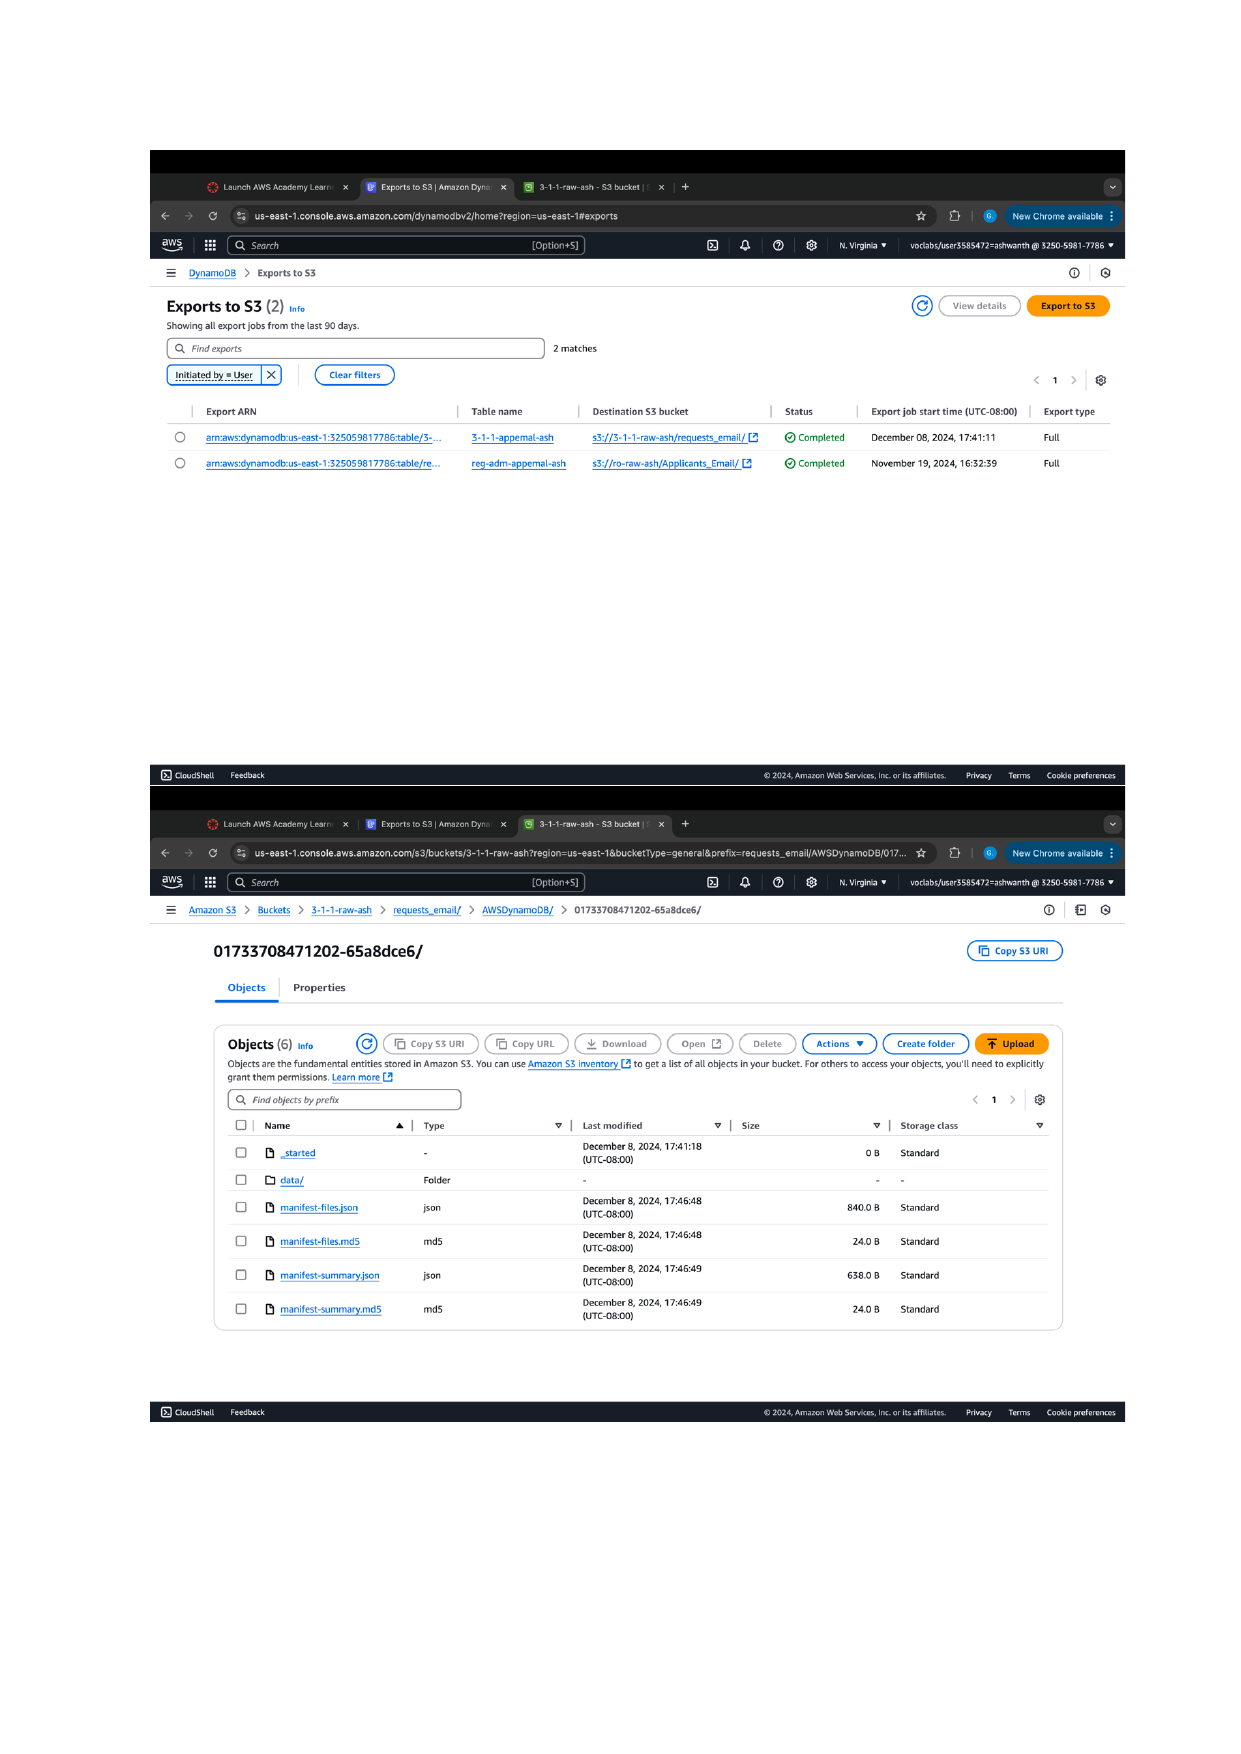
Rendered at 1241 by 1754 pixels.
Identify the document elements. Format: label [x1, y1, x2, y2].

picture [150, 786, 1125, 1422]
picture [150, 150, 1125, 785]
